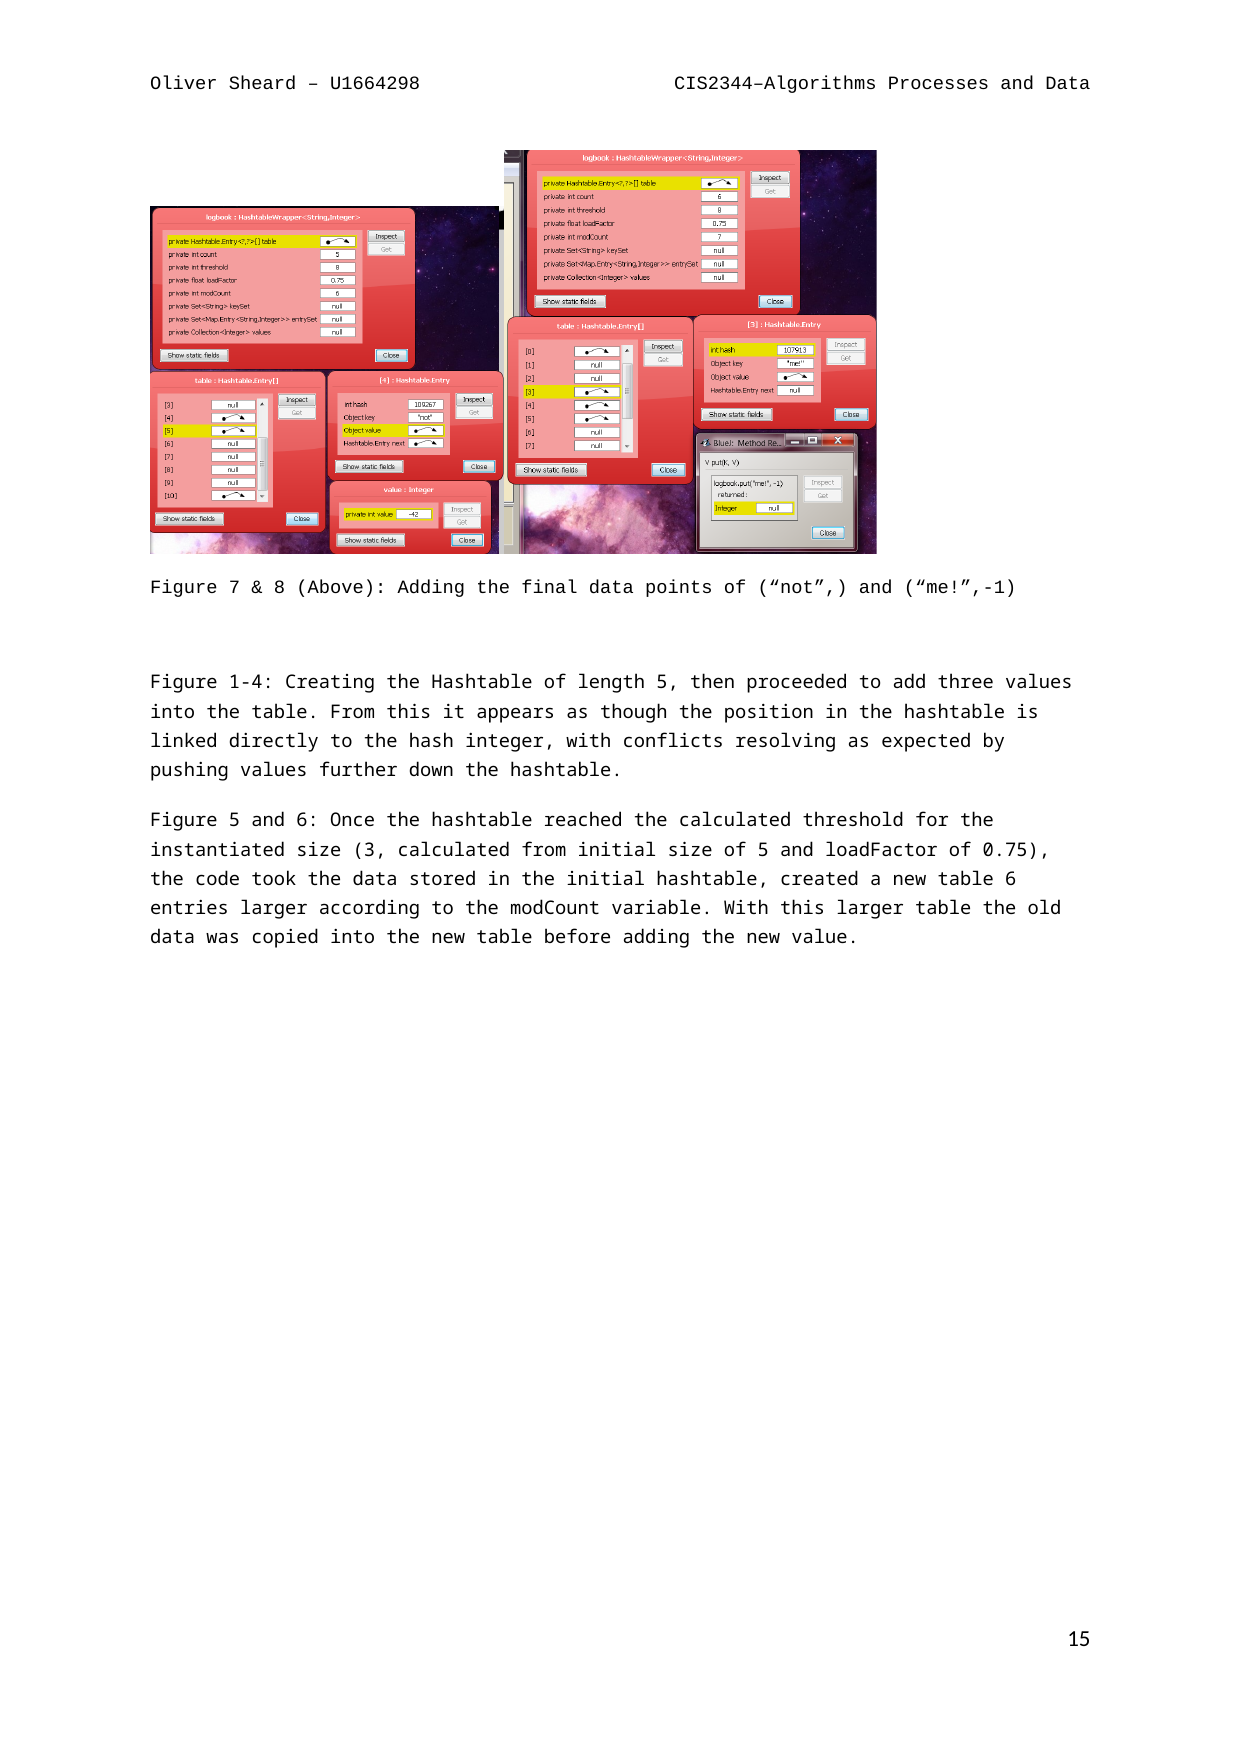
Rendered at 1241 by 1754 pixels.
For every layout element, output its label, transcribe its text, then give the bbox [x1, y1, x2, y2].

picture [150, 150, 877, 554]
text Figure 7 & 8 (Above): Adding the final data points of (“not”,) and (“me!”,-1) [150, 578, 1090, 599]
text Figure 1-4: Creating the Hashtable of length 5, then proceeded to add three values into the table. From this it appears as though the position in the hashtable is linked directly to the hash integer, with conflicts resolving as expected by pushing values further down the hashtable. [150, 669, 1090, 782]
text Figure 5 and 6: Once the hashtable reached the calculated threshold for the instantiated size (3, calculated from initial size of 5 and loadFactor of 0.75), the code took the data stored in the initial hashtable, created a new table 6 entries larger according to the modCount variable. With this larger table the old data was copied into the new table before adding the new value. [150, 807, 1090, 949]
